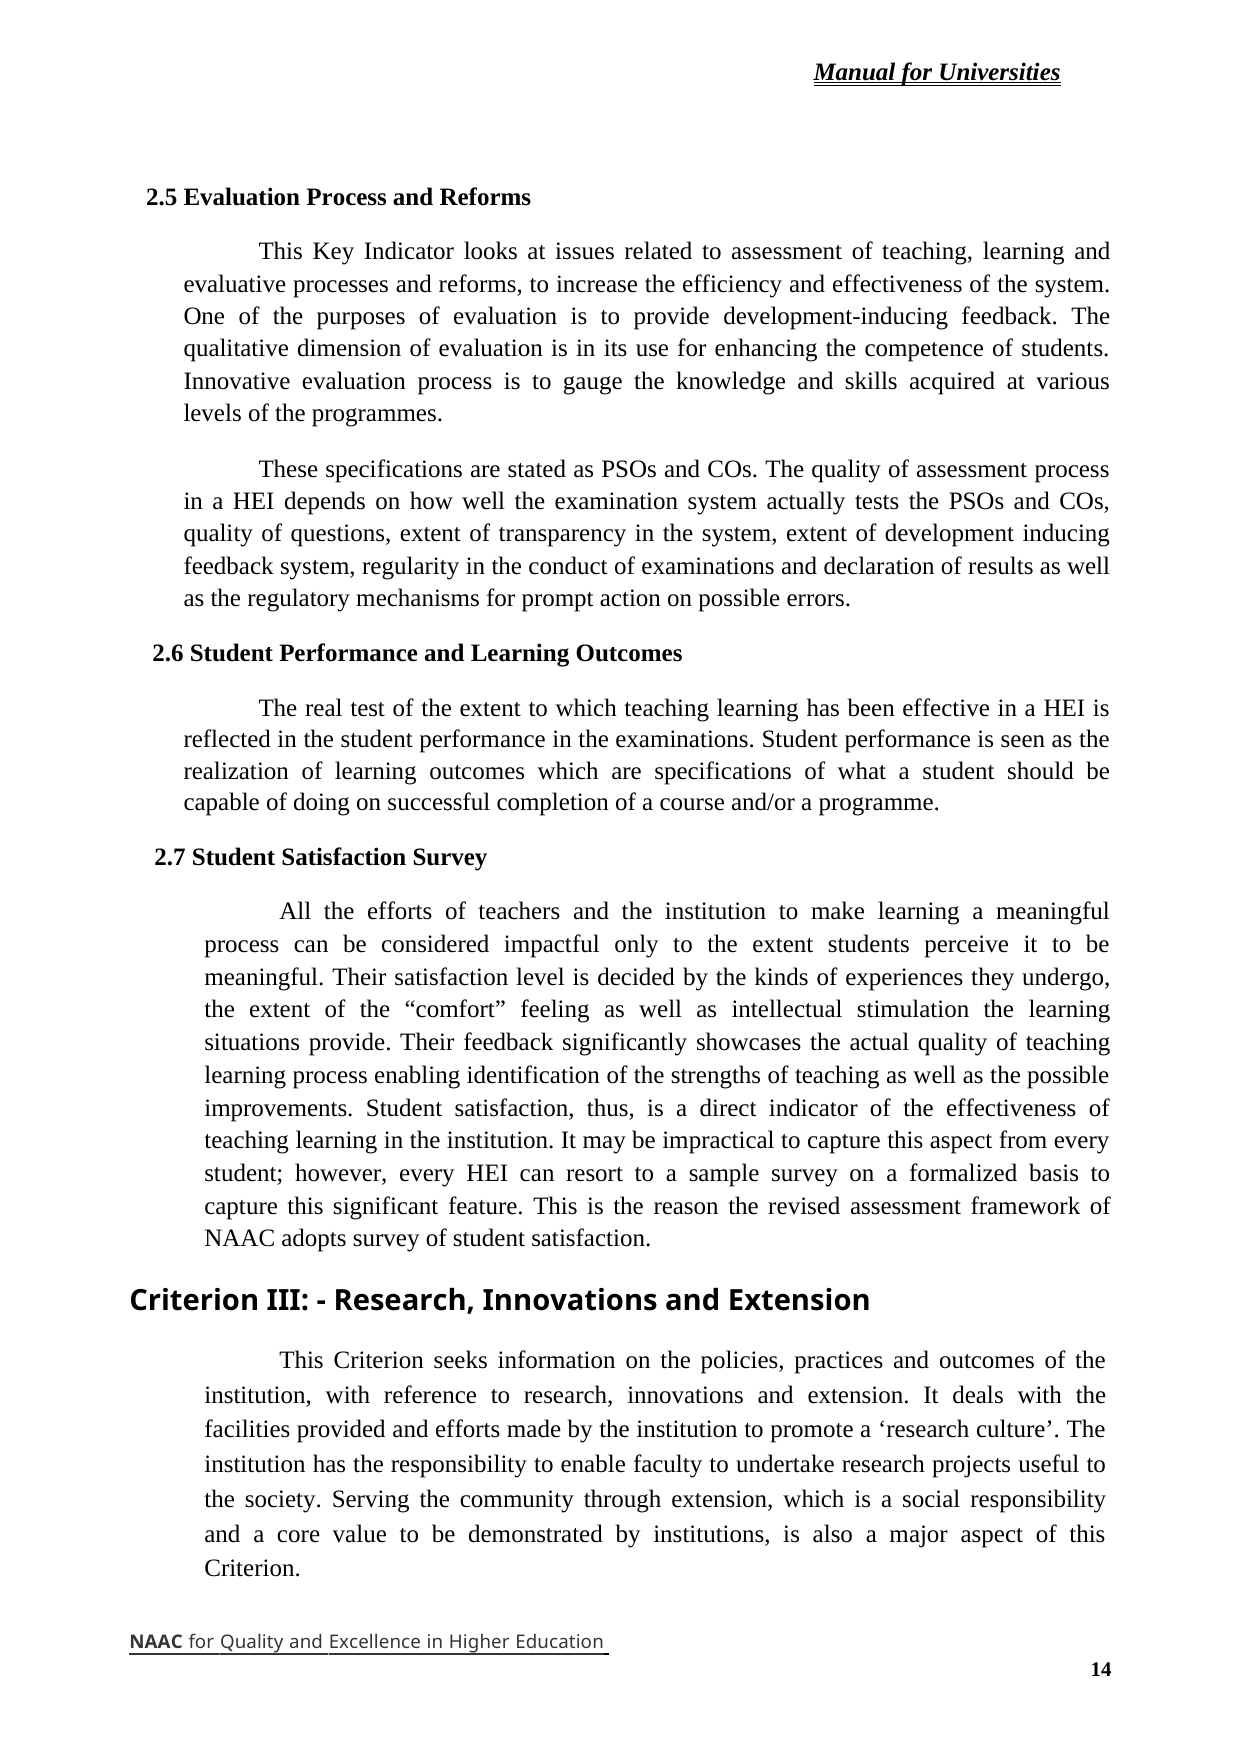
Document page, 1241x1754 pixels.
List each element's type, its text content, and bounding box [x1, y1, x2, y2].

text This Key Indicator looks at issues related to assessment of teaching, learning and evaluative processes and reforms, to increase the efficiency and effectiveness of the system. One of the purposes of evaluation is to provide development-inducing feedback. The qualitative dimension of evaluation is in its use for enhancing the competence of students. Innovative evaluation process is to gauge the knowledge and skills acquired at various levels of the programmes. [183, 236, 1111, 427]
text The real test of the extent to which teaching learning has been effective in a HEI is reflected in the student performance in the examinations. Student performance is seen as the realization of learning outcomes which are specifications of what a student should be capable of doing on successful completion of a course and/or a programme. [183, 693, 1111, 816]
text 2.6 Student Performance and Learning Outcomes [152, 638, 1111, 667]
text All the efforts of teachers and the institution to make learning a meaningful process can be considered impactful only to the extent students perceive it to be meaningful. Their satisfaction level is decided by the kinds of experiences they undergo, the extent of the “comfort” feeling as well as intellectual stimulation the learning situations provide. Their feedback significantly showcases the actual quality of teaching learning process enabling identification of the strengths of teaching as well as the possible improvements. Student satisfaction, thus, is a direct indicator of the effectiveness of teaching learning in the institution. It may be impractical to capture this aspect from every student; however, every HEI can resort to a sample survey on a formalized basis to capture this significant feature. This is the reason the revised assessment framework of NAAC adopts survey of student satisfaction. [204, 896, 1111, 1252]
text Criterion III: - Research, Innovations and Extension [129, 1279, 1111, 1319]
text 2.5 Evaluation Process and Reforms [146, 182, 1111, 211]
text 2.7 Student Satisfaction Survey [129, 842, 1111, 870]
text These specifications are stated as PSOs and COs. The quality of assessment process in a HEI depends on how well the examination system actually tests the PSOs and COs, quality of questions, extent of transparency in the system, extent of development inducing feedback system, regularity in the conduct of examinations and declaration of results as well as the regulatory mechanisms for prompt action on possible errors. [183, 454, 1111, 612]
text This Criterion seeks information on the policies, practices and outcomes of the institution, with reference to research, innovations and extension. It deals with the facilities provided and efforts made by the institution to promote a ‘research culture’. The institution has the responsibility to enable faculty to undertake research projects useful to the society. Serving the community through extension, which is a social responsibility and a core value to be demonstrated by institutions, is also a major aspect of this Criterion. [204, 1345, 1107, 1582]
